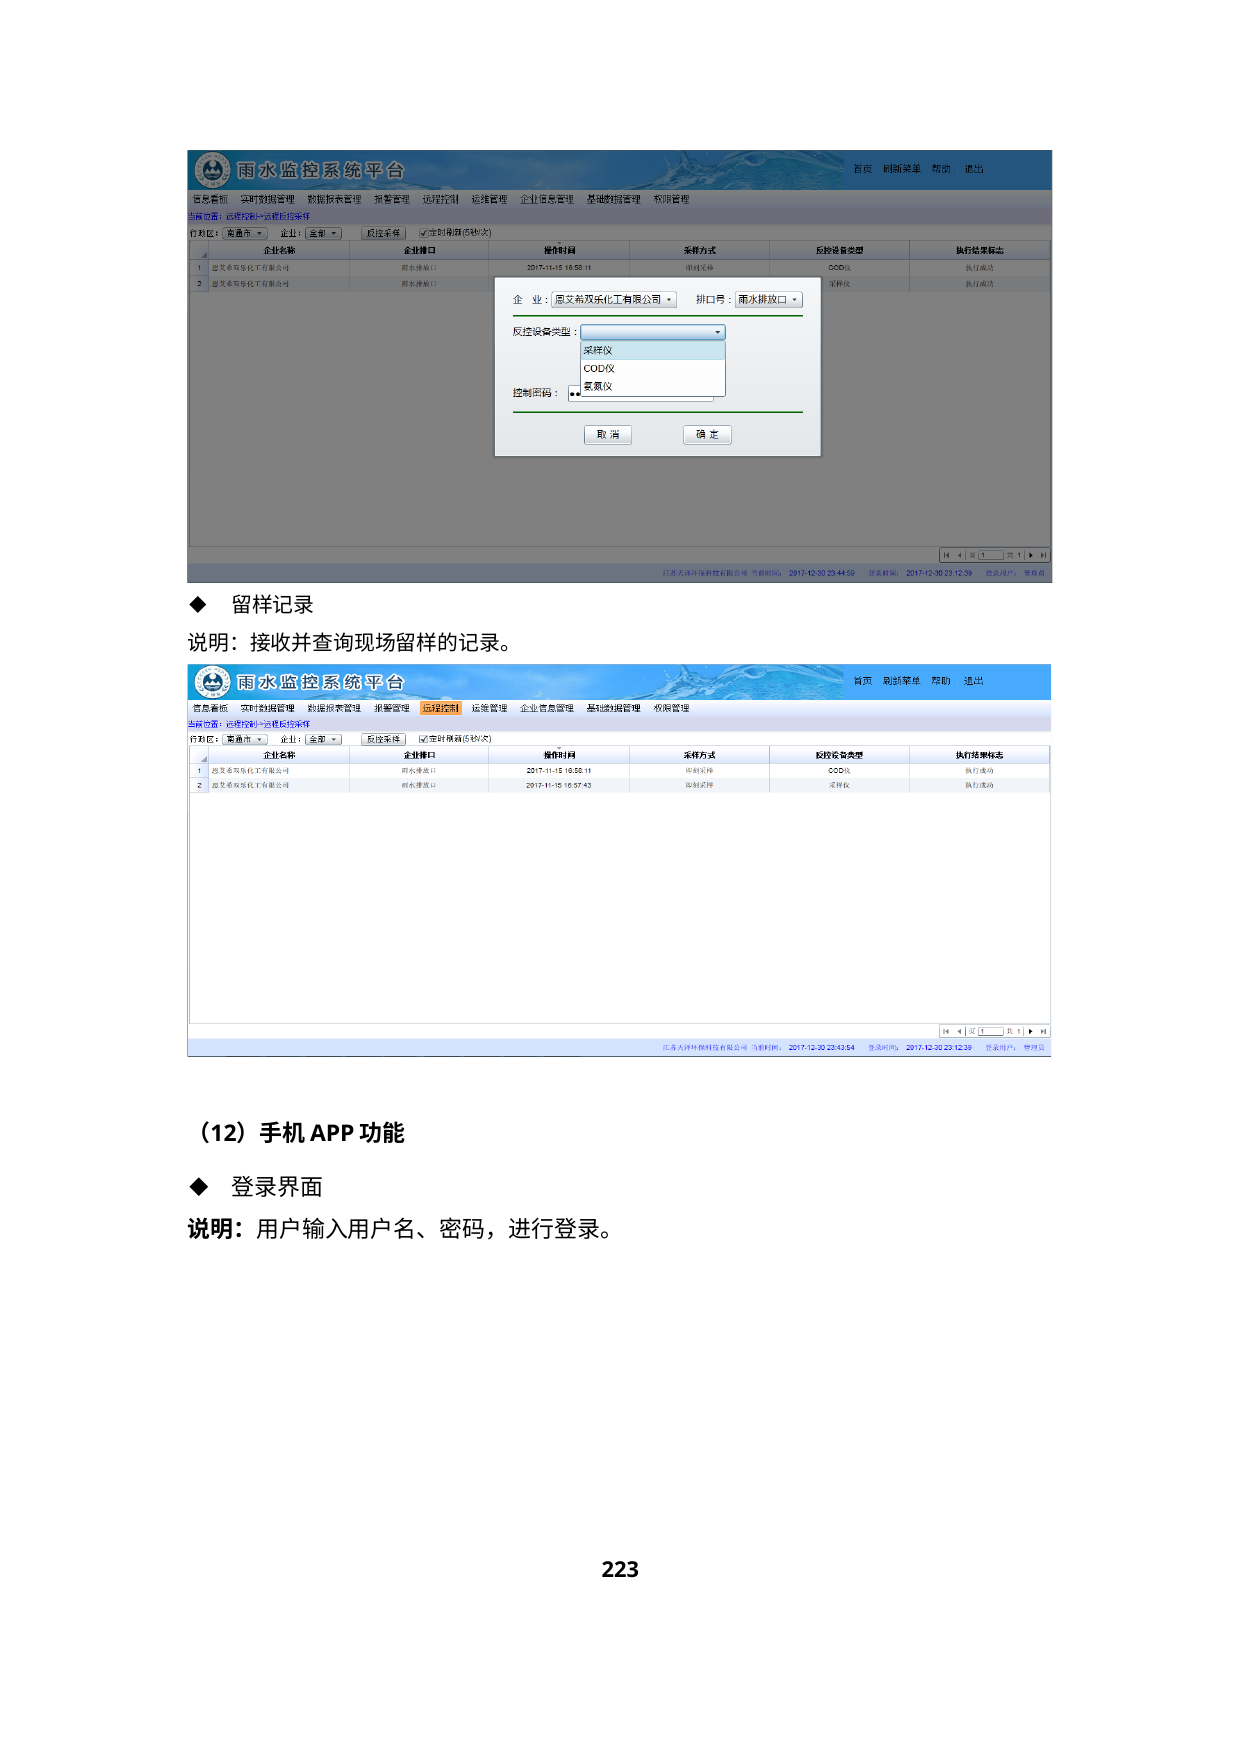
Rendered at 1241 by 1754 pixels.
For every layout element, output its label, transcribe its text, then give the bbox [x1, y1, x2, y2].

picture [187, 150, 1053, 583]
text 说明：接收并查询现场留样的记录。 [187, 626, 1053, 657]
picture [187, 664, 1052, 1057]
text 说明：用户输入用户名、密码，进行登录。 [187, 1211, 1053, 1244]
list 登录界面 [187, 1169, 1053, 1202]
text （12）手机APP功能 [187, 1115, 1053, 1148]
list 留样记录 [187, 589, 1053, 619]
